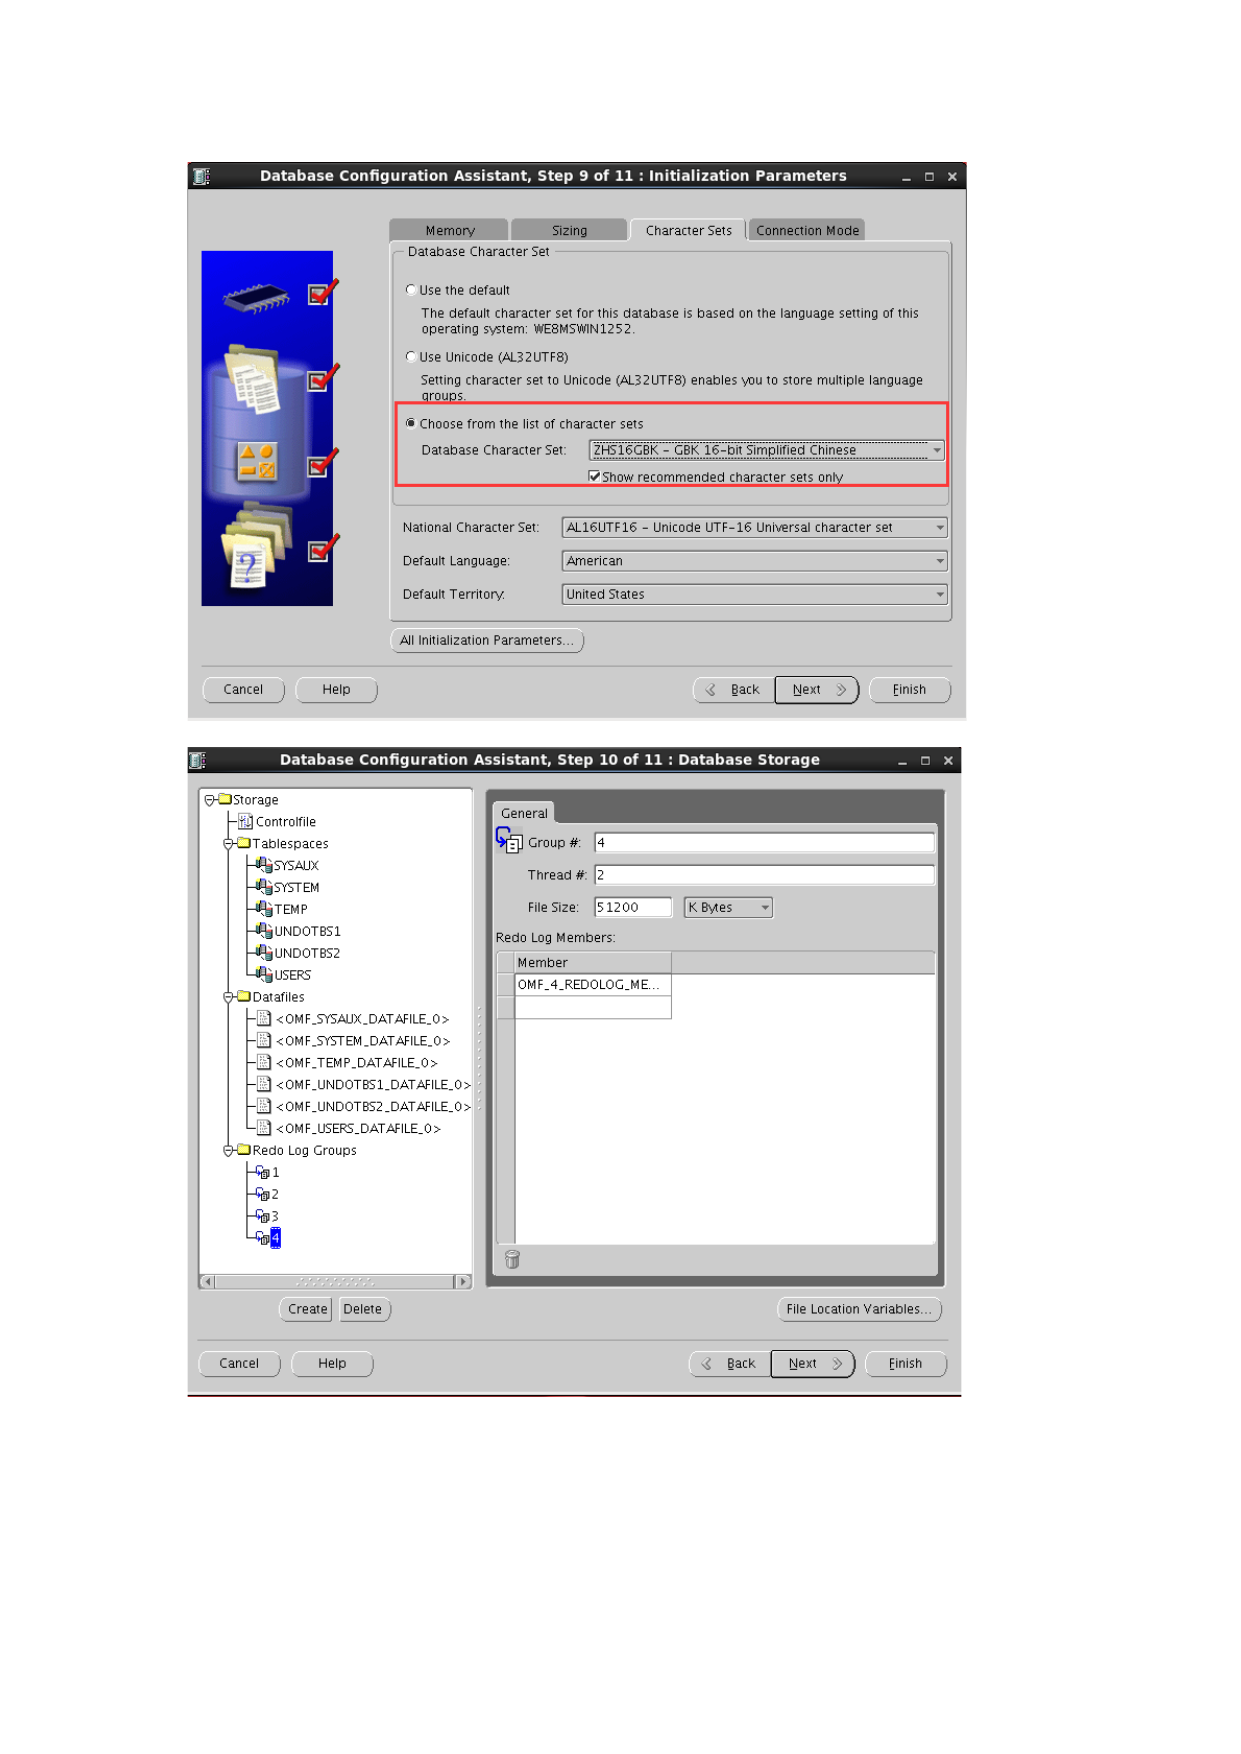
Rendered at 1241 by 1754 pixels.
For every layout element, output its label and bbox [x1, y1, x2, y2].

picture [187, 747, 962, 1397]
picture [187, 162, 967, 721]
